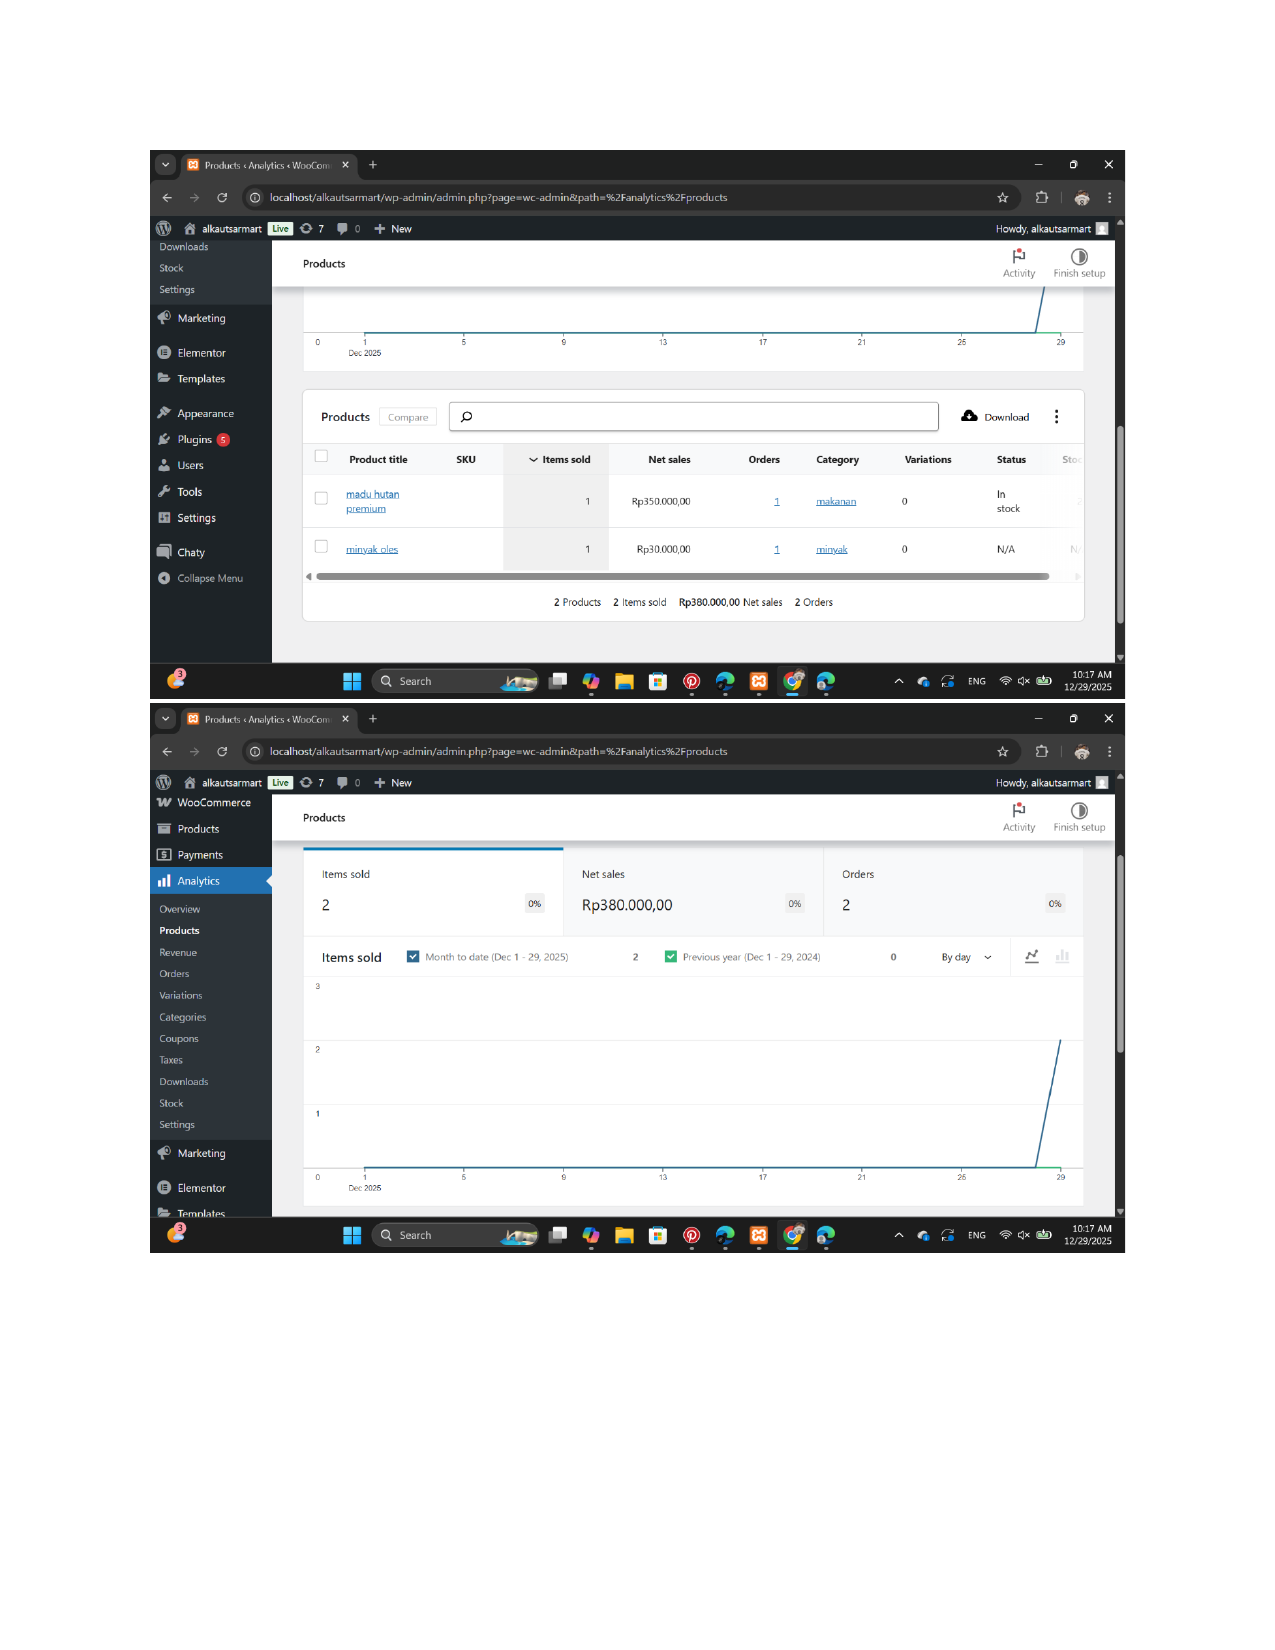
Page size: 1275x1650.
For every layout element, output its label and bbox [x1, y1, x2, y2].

picture [150, 150, 1125, 699]
picture [150, 703, 1125, 1253]
